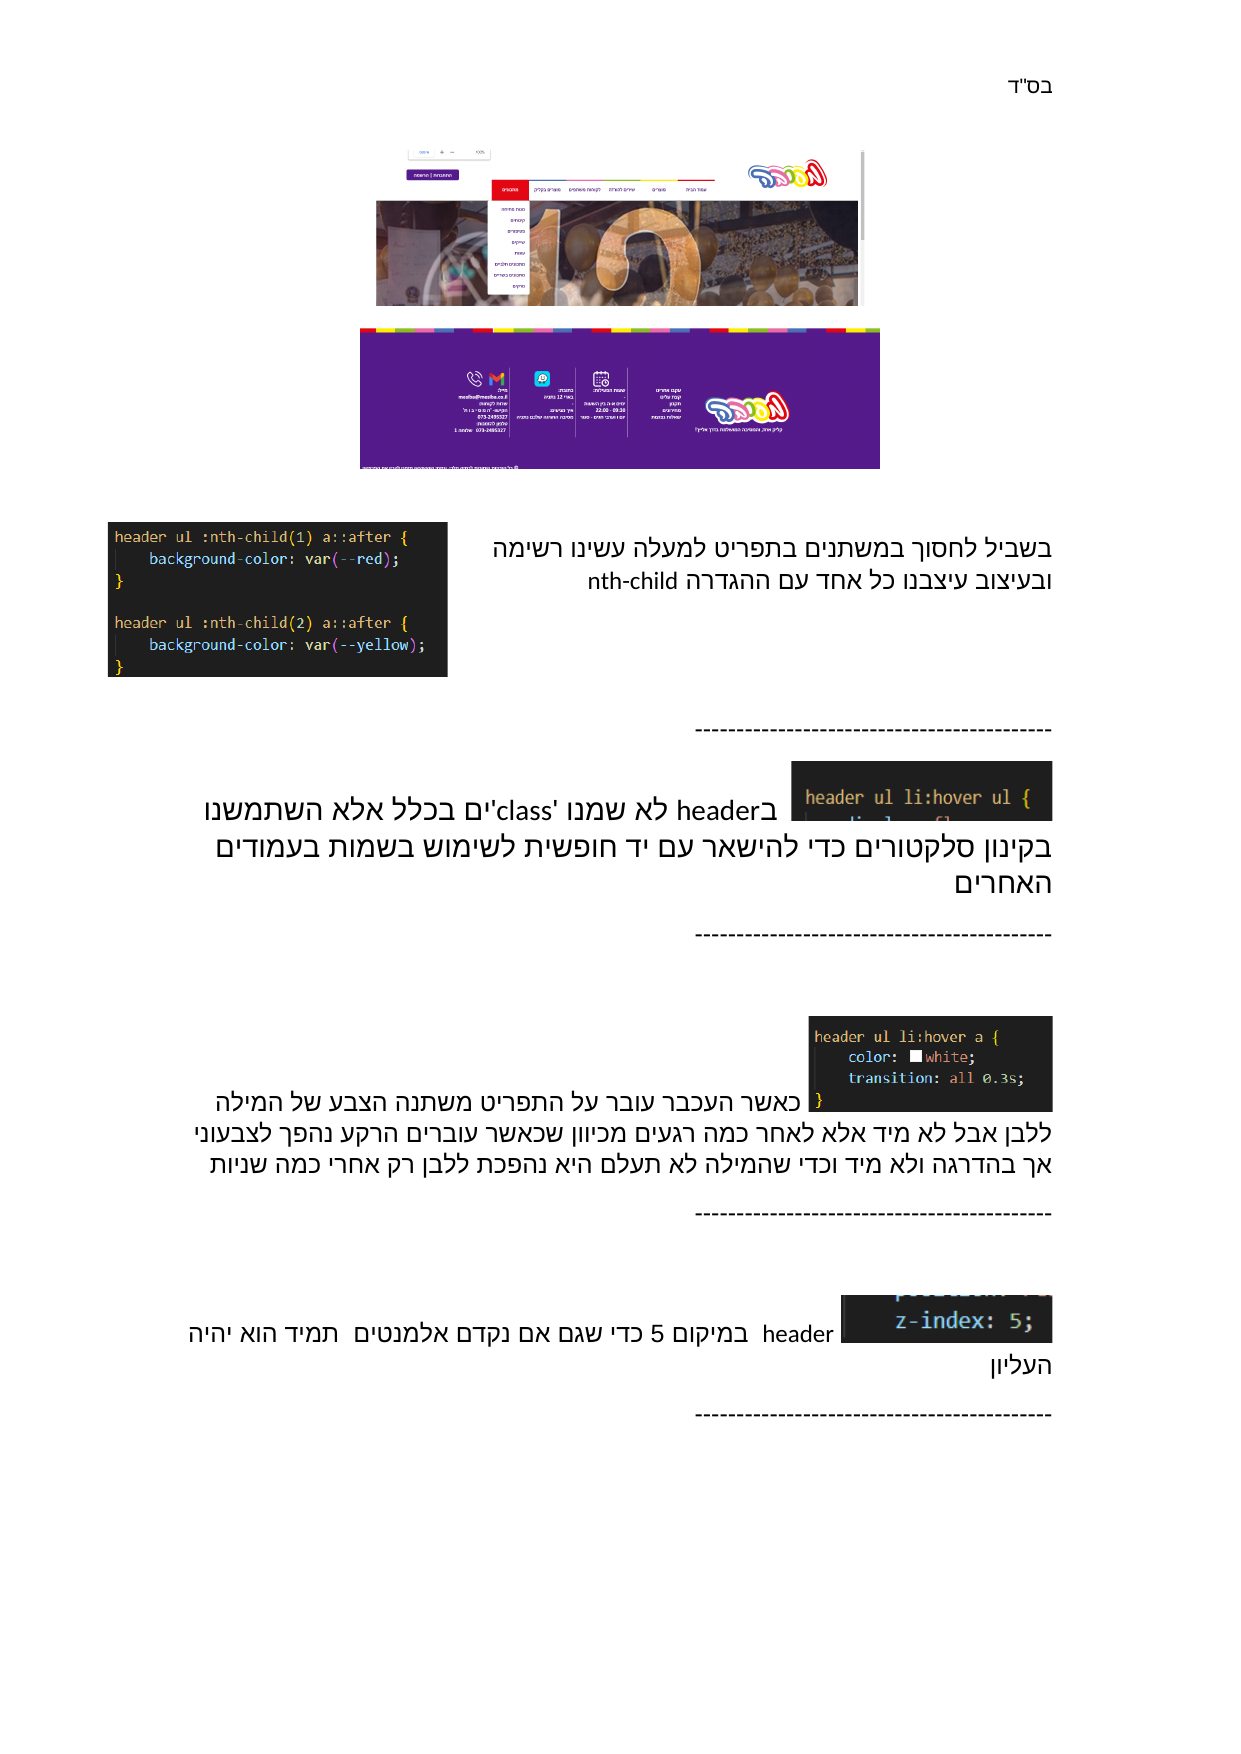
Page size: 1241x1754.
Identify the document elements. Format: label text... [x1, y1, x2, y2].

picture [808, 1016, 1053, 1112]
text ------------------------------------------- [187, 919, 1053, 948]
text ------------------------------------------- [187, 714, 1053, 743]
picture [375, 150, 865, 306]
text ------------------------------------------- [187, 1399, 1053, 1428]
picture [107, 522, 448, 676]
text בשביל לחסוך במשתנים בתפריט למעלה עשינו רשימה ובעיצוב עיצבנו כל אחד עם ההגדרה nth-child [448, 534, 1053, 596]
text כאשר העכבר עובר על התפריט משתנה הצבע של המילה ללבן אבל לא מיד אלא לאחר כמה רגעים מכיוון שכאשר עוברים הרקע נהפך לצבעוני אך בהדרגה ולא מיד וכדי שהמילה לא תעלם היא נהפכת ללבן רק אחרי כמה שניות [187, 1016, 1053, 1179]
picture [360, 324, 880, 469]
text בheader לא שמנו 'class'ים בכלל אלא השתמשנו בקינון סלקטורים כדי להישאר עם יד חופשית לשימוש בשמות בעמודים האחרים [187, 762, 1053, 900]
picture [791, 761, 1053, 821]
picture [841, 1295, 1053, 1343]
text ------------------------------------------- [187, 1198, 1053, 1227]
text header במיקום 5 כדי שגם אם נקדם אלמנטים תמיד הוא יהיה העליון [187, 1295, 1053, 1380]
